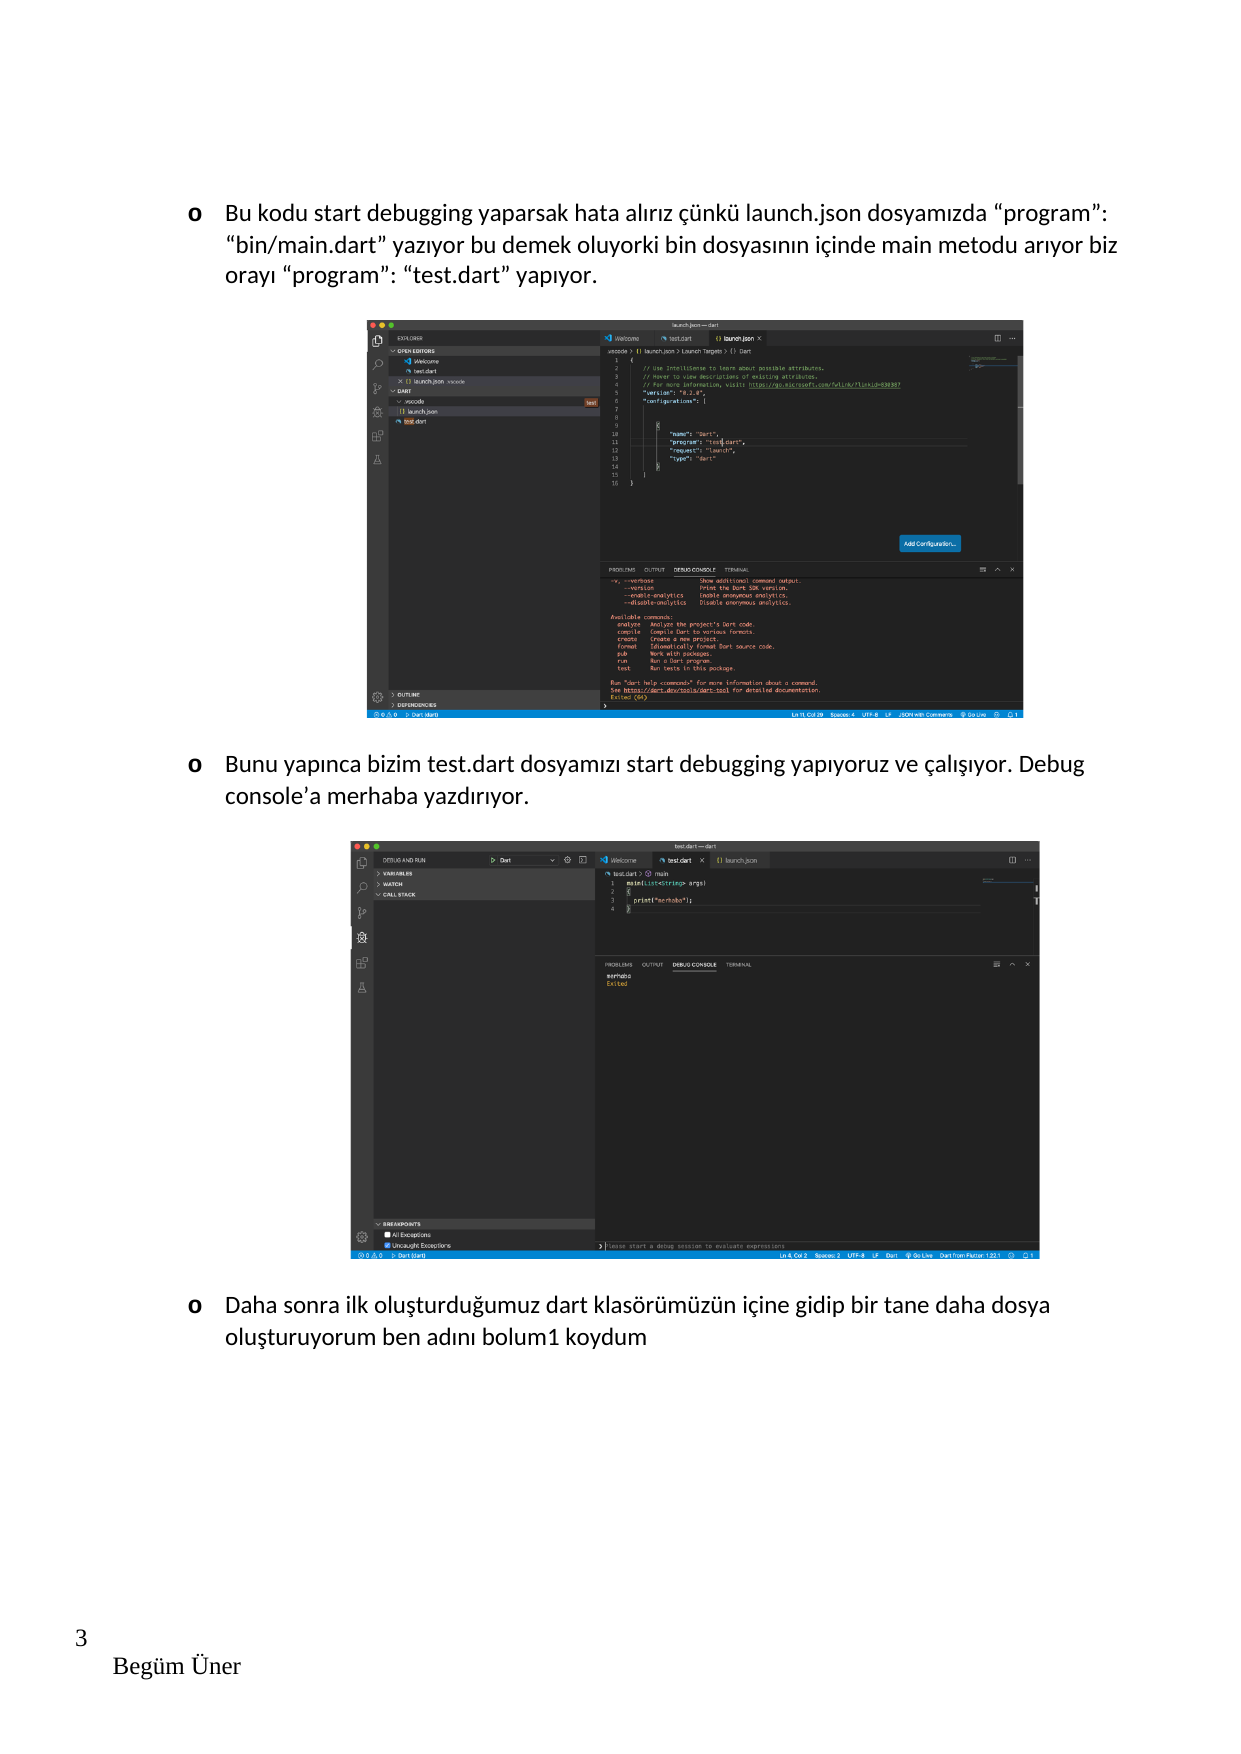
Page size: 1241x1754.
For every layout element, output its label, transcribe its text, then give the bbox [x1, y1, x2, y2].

list Bu kodu start debugging yaparsak hata alırız çünkü launch.json dosyamızda “program”: “bin/main.dart” yazıyor bu demek oluyorki bin dosyasının içinde main metodu arıyor biz orayı “program”: “test.dart” yapıyor. [187, 197, 1165, 290]
list Daha sonra ilk oluşturduğumuz dart klasörümüzün içine gidip bir tane daha dosya oluşturuyorum ben adını bolum1 koydum [187, 1289, 1165, 1351]
picture [350, 841, 1040, 1259]
list Bunu yapınca bizim test.dart dosyamızı start debugging yapıyoruz ve çalışıyor. Debug console’a merhaba yazdırıyor. [187, 748, 1165, 811]
picture [366, 320, 1024, 718]
